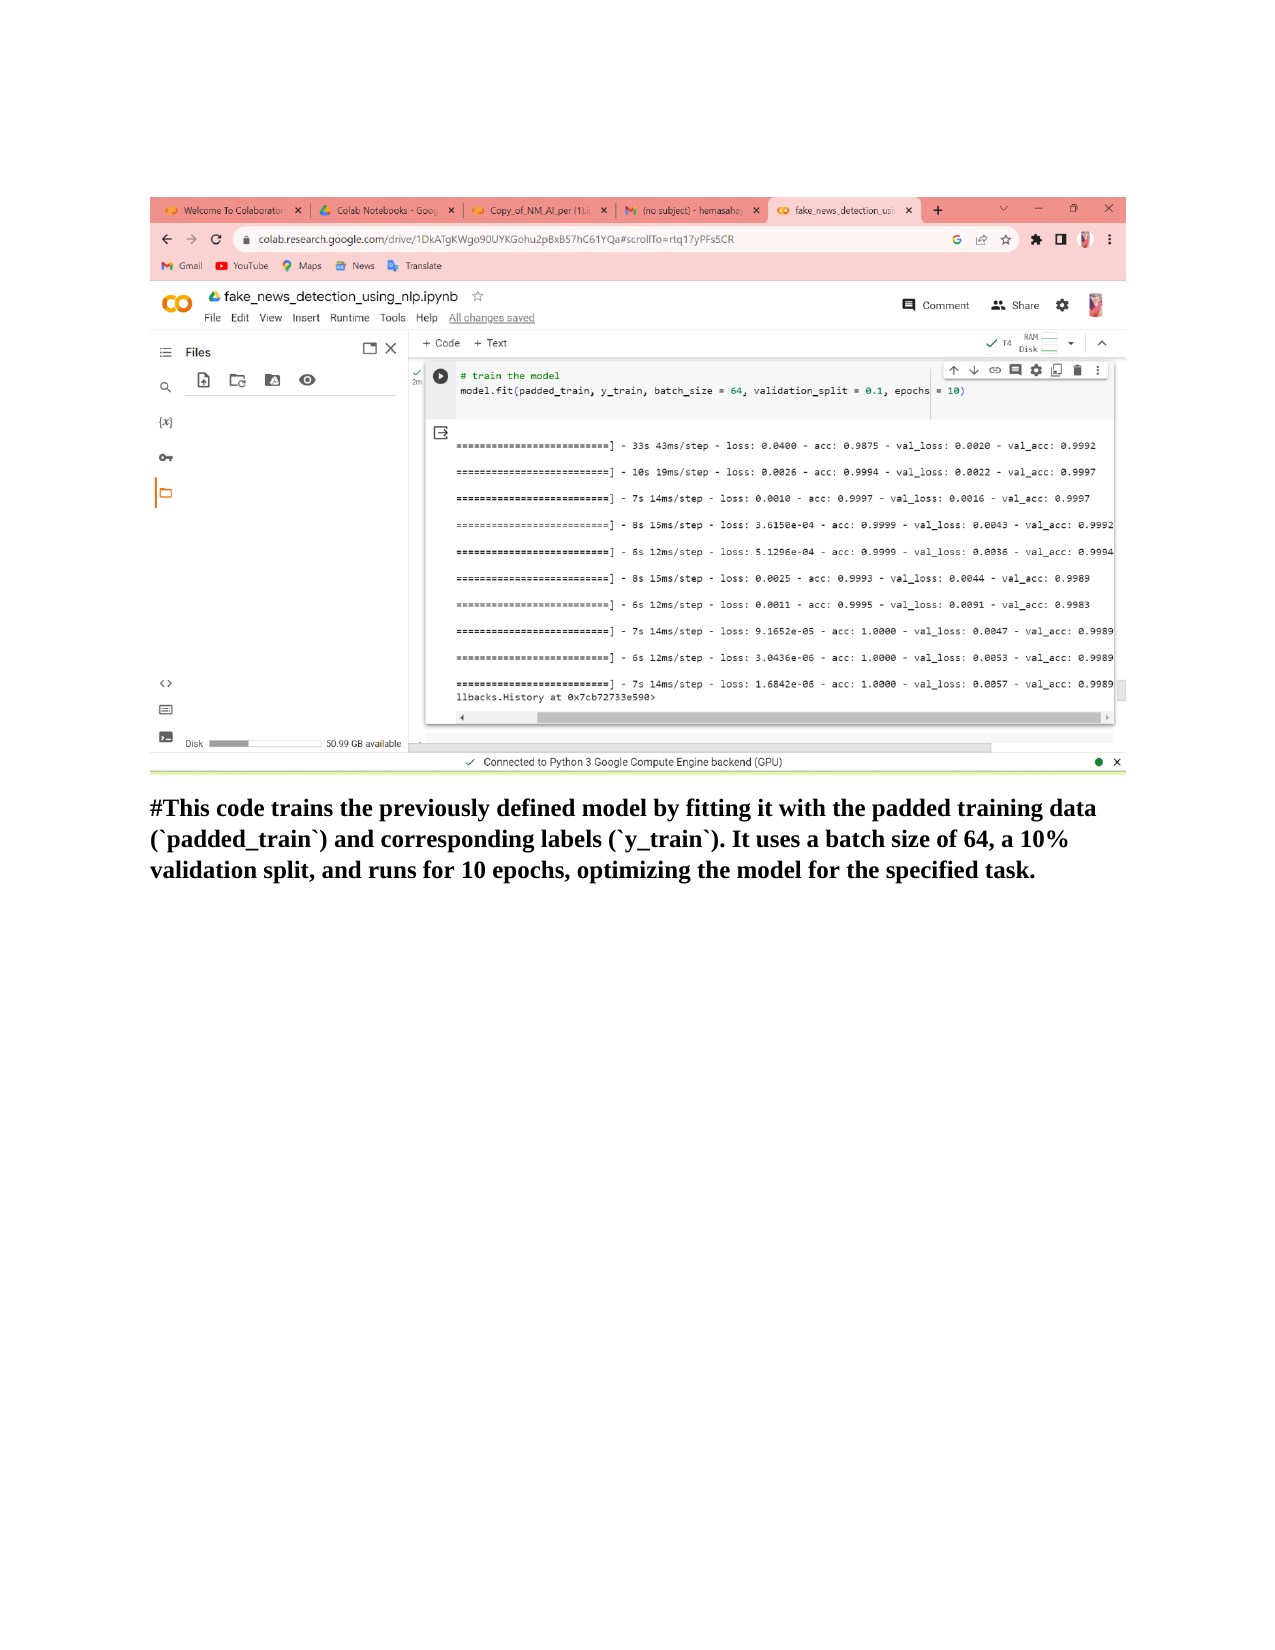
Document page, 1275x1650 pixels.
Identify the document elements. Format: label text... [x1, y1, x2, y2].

picture [150, 197, 1126, 775]
text #This code trains the previously defined model by fitting it with the padded training data (`padded_train`) and corresponding labels (`y_train`). It uses a batch size of 64, a 10% validation split, and runs for 10 epochs, optimizing the model for the specified task. [150, 793, 1125, 884]
